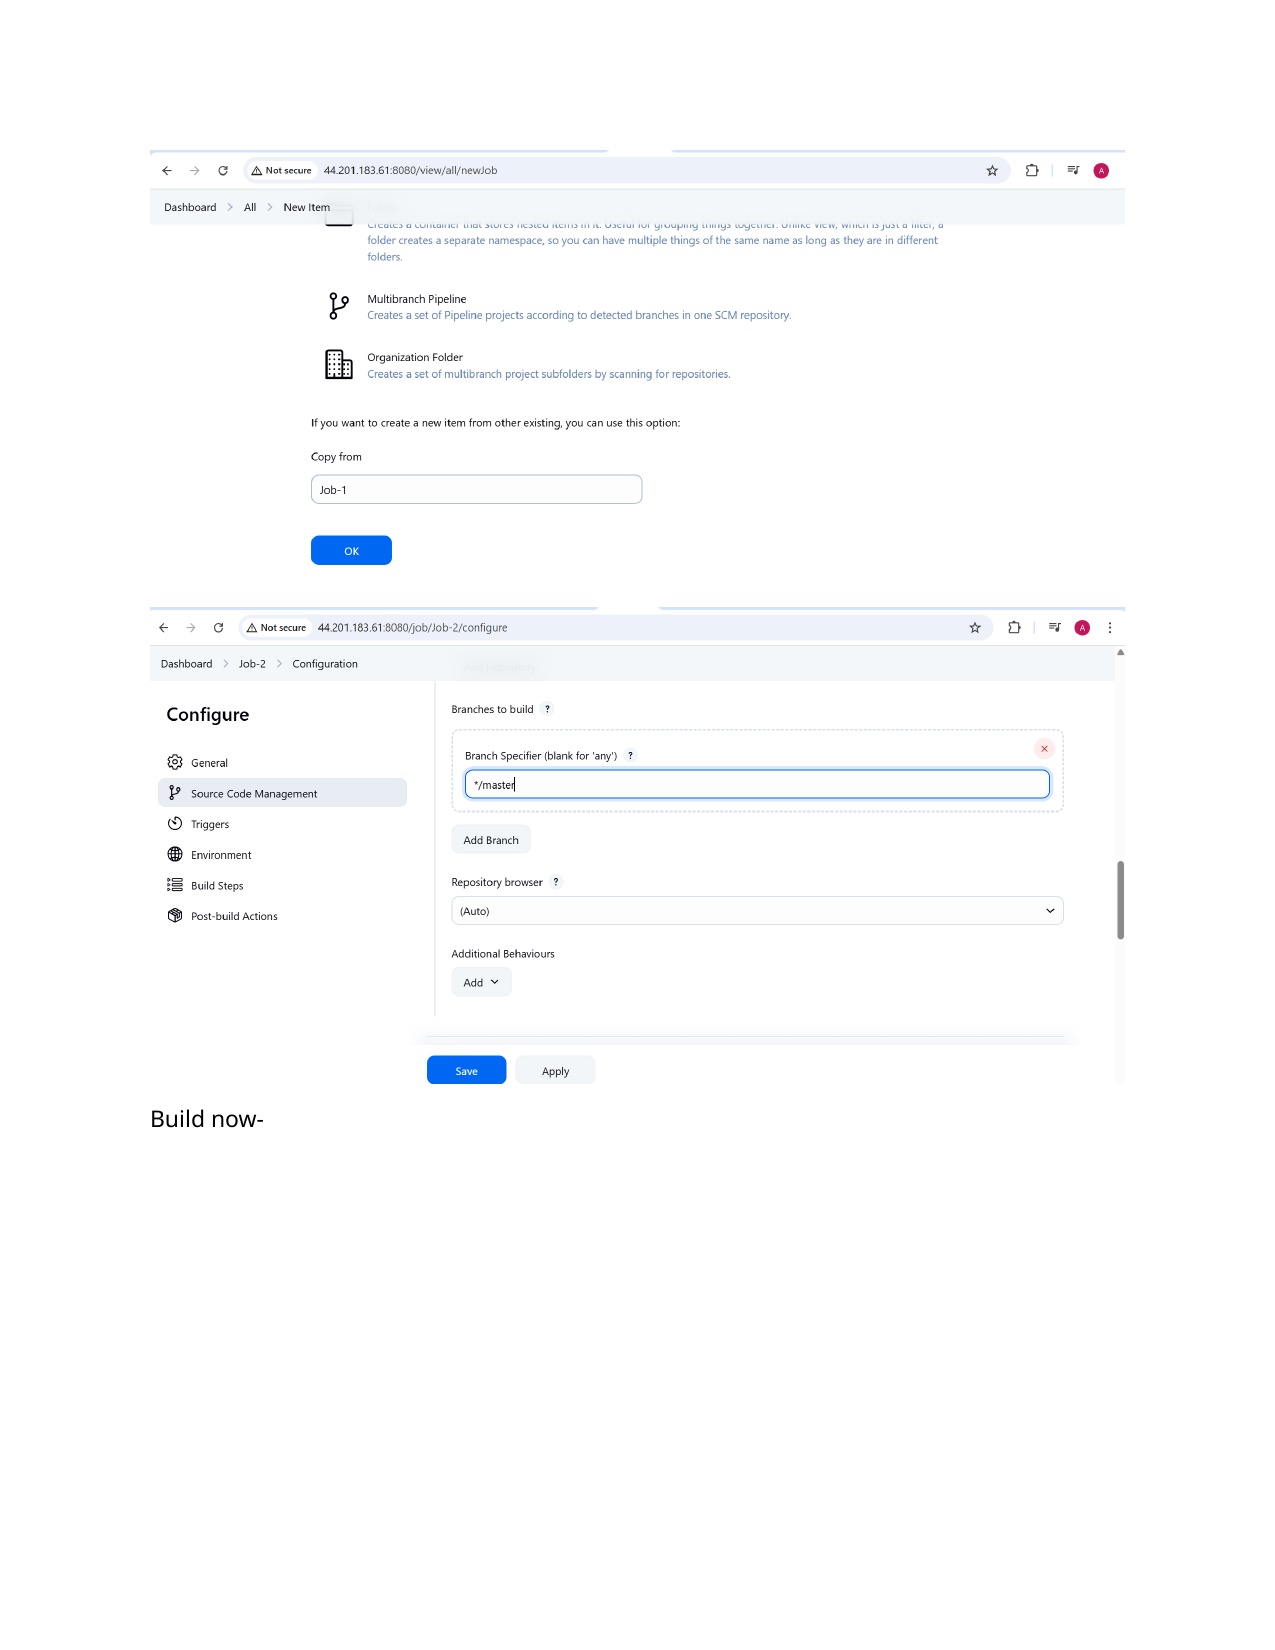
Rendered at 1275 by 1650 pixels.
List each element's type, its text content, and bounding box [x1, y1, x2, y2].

picture [150, 607, 1125, 1084]
picture [150, 150, 1125, 606]
text Build now- [150, 1103, 1125, 1134]
